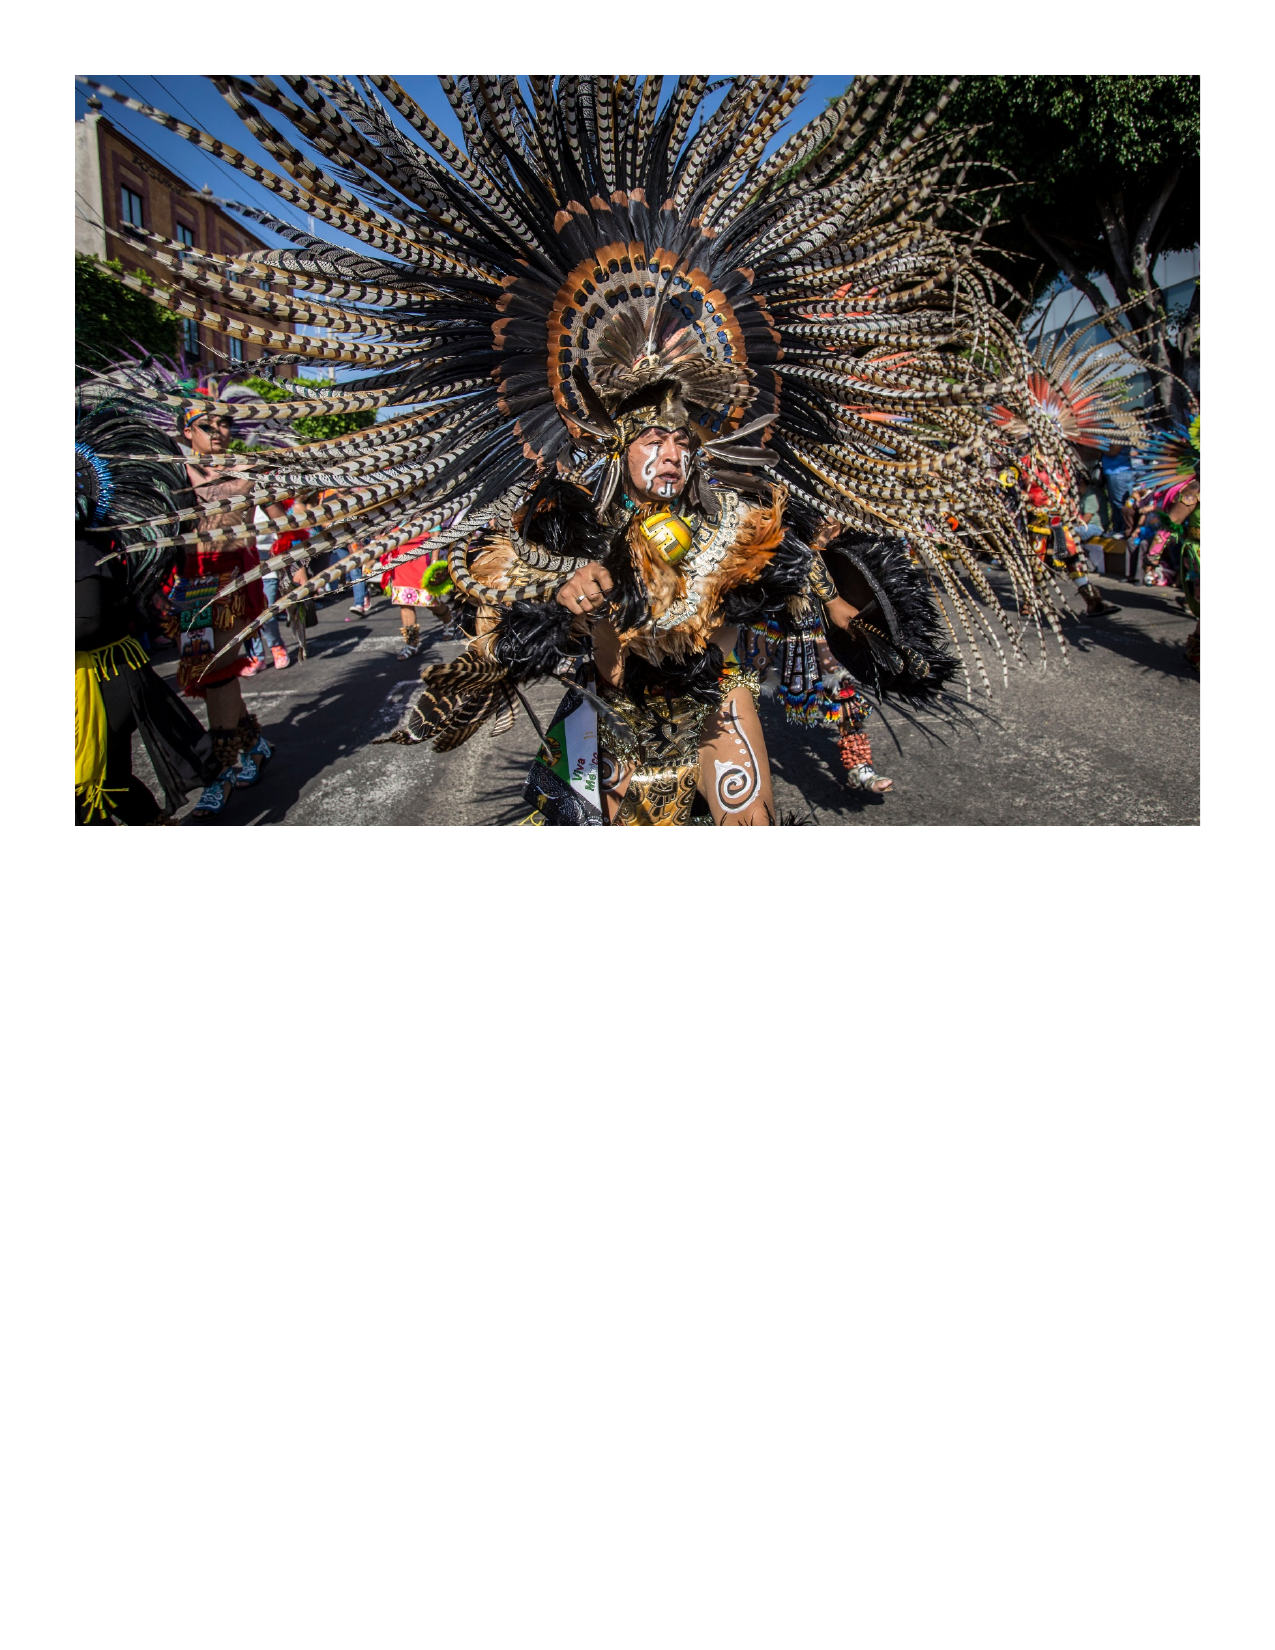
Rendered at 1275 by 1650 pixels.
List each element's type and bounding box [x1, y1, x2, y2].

picture [75, 75, 1200, 826]
